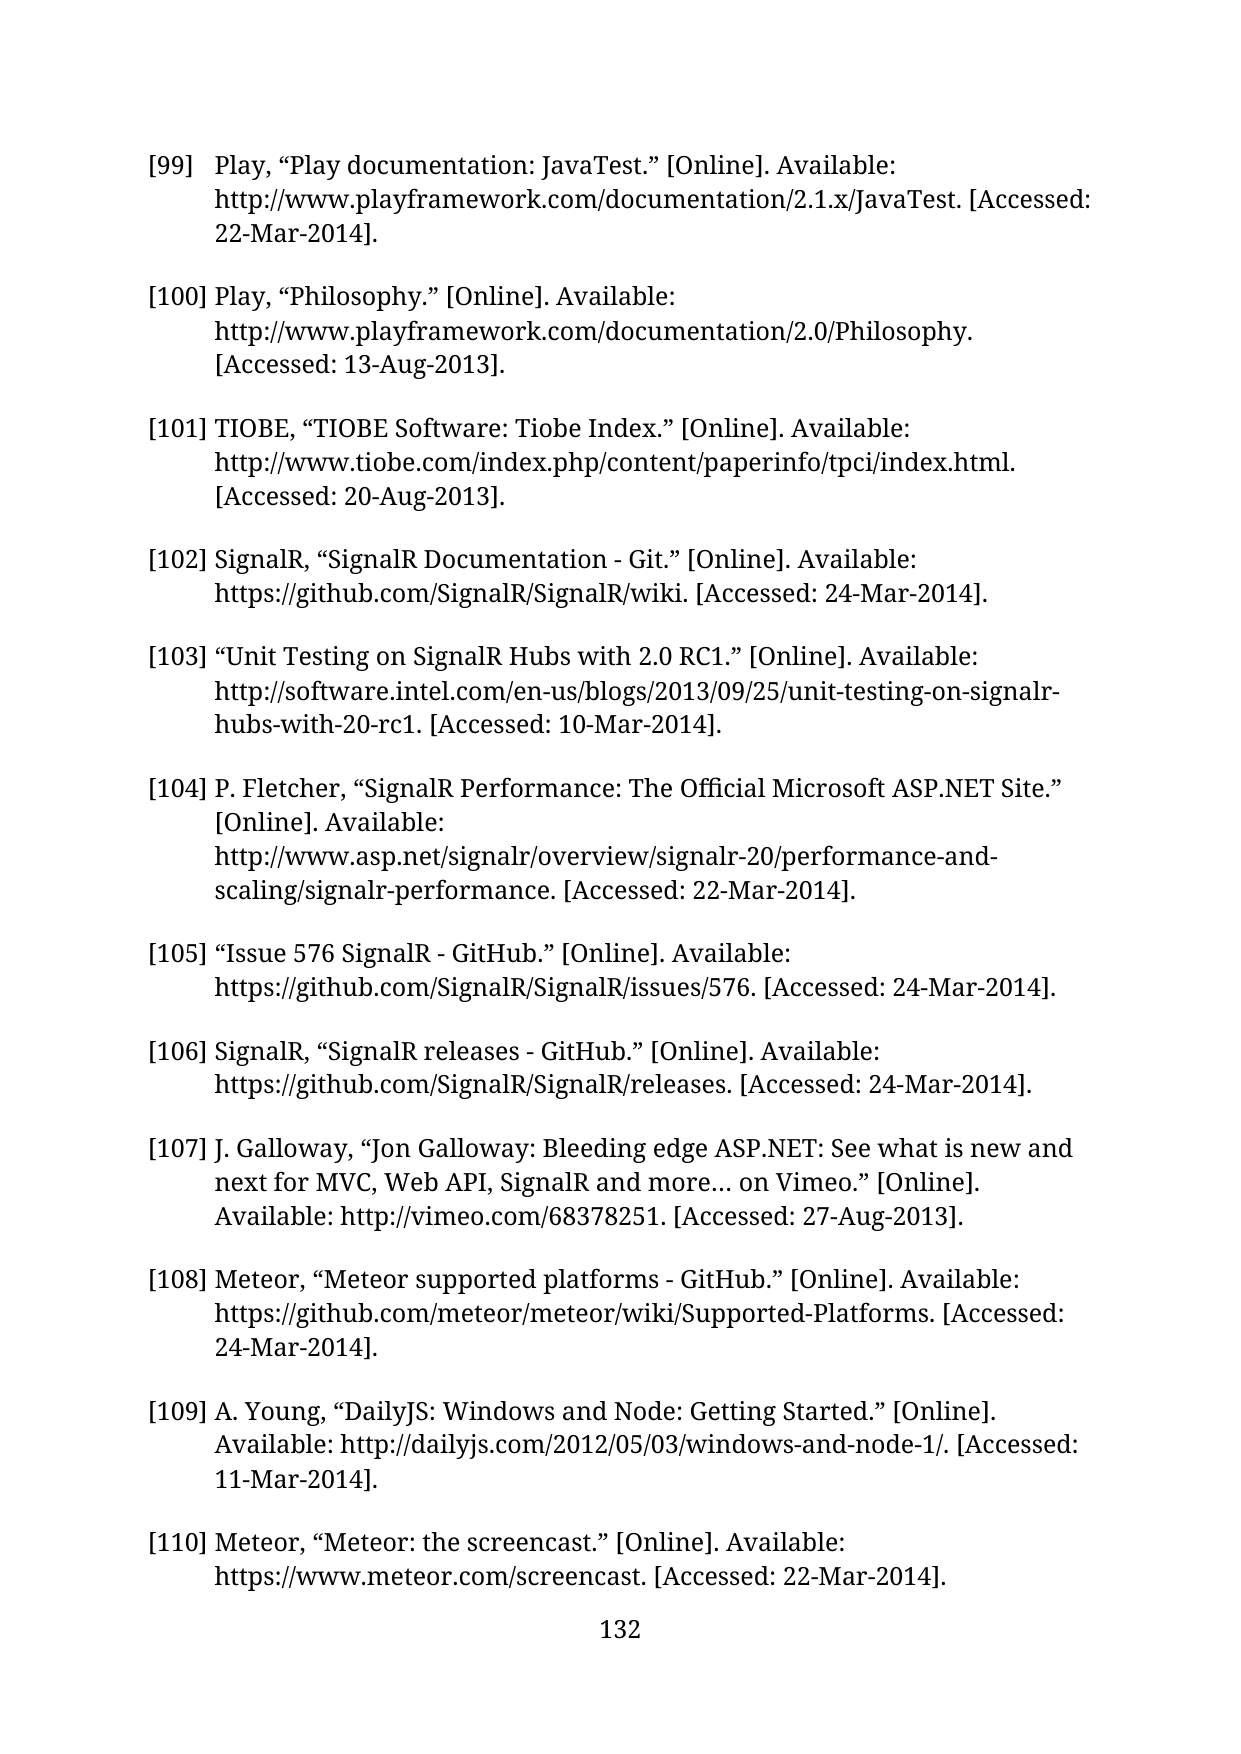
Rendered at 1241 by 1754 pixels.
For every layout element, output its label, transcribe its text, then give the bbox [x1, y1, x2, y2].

text [103] “Unit Testing on SignalR Hubs with 2.0 RC1.” [Online]. Available: http://software.intel.com/en-us/blogs/2013/09/25/unit-testing-on-signalr-hubs-with-20-rc1. [Accessed: 10-Mar-2014]. [148, 639, 1092, 741]
text [107] J. Galloway, “Jon Galloway: Bleeding edge ASP.NET: See what is new and next for MVC, Web API, SignalR and more… on Vimeo.” [Online]. Available: http://vimeo.com/68378251. [Accessed: 27-Aug-2013]. [148, 1130, 1092, 1233]
text [102] SignalR, “SignalR Documentation - Git.” [Online]. Available: https://github.com/SignalR/SignalR/wiki. [Accessed: 24-Mar-2014]. [148, 542, 1092, 610]
text [110] Meteor, “Meteor: the screencast.” [Online]. Available: https://www.meteor.com/screencast. [Accessed: 22-Mar-2014]. [148, 1524, 1092, 1593]
text [100] Play, “Philosophy.” [Online]. Available: http://www.playframework.com/documentation/2.0/Philosophy. [Accessed: 13-Aug-2013]. [148, 279, 1092, 381]
text [108] Meteor, “Meteor supported platforms - GitHub.” [Online]. Available: https://github.com/meteor/meteor/wiki/Supported-Platforms. [Accessed: 24-Mar-2014]. [148, 1262, 1092, 1364]
text [106] SignalR, “SignalR releases - GitHub.” [Online]. Available: https://github.com/SignalR/SignalR/releases. [Accessed: 24-Mar-2014]. [148, 1033, 1092, 1101]
text [105] “Issue 576 SignalR - GitHub.” [Online]. Available: https://github.com/SignalR/SignalR/issues/576. [Accessed: 24-Mar-2014]. [148, 936, 1092, 1004]
text [104] P. Fletcher, “SignalR Performance: The Official Microsoft ASP.NET Site.” [Online]. Available: http://www.asp.net/signalr/overview/signalr-20/performance-and-scaling/signalr-performance. [Accessed: 22-Mar-2014]. [148, 770, 1092, 907]
text [101] TIOBE, “TIOBE Software: Tiobe Index.” [Online]. Available: http://www.tiobe.com/index.php/content/paperinfo/tpci/index.html. [Accessed: 20-Aug-2013]. [148, 410, 1092, 513]
text [99] Play, “Play documentation: JavaTest.” [Online]. Available: http://www.playframework.com/documentation/2.1.x/JavaTest. [Accessed: 22-Mar-2014]. [148, 148, 1092, 250]
text [109] A. Young, “DailyJS: Windows and Node: Getting Started.” [Online]. Available: http://dailyjs.com/2012/05/03/windows-and-node-1/. [Accessed: 11-Mar-2014]. [148, 1393, 1092, 1495]
